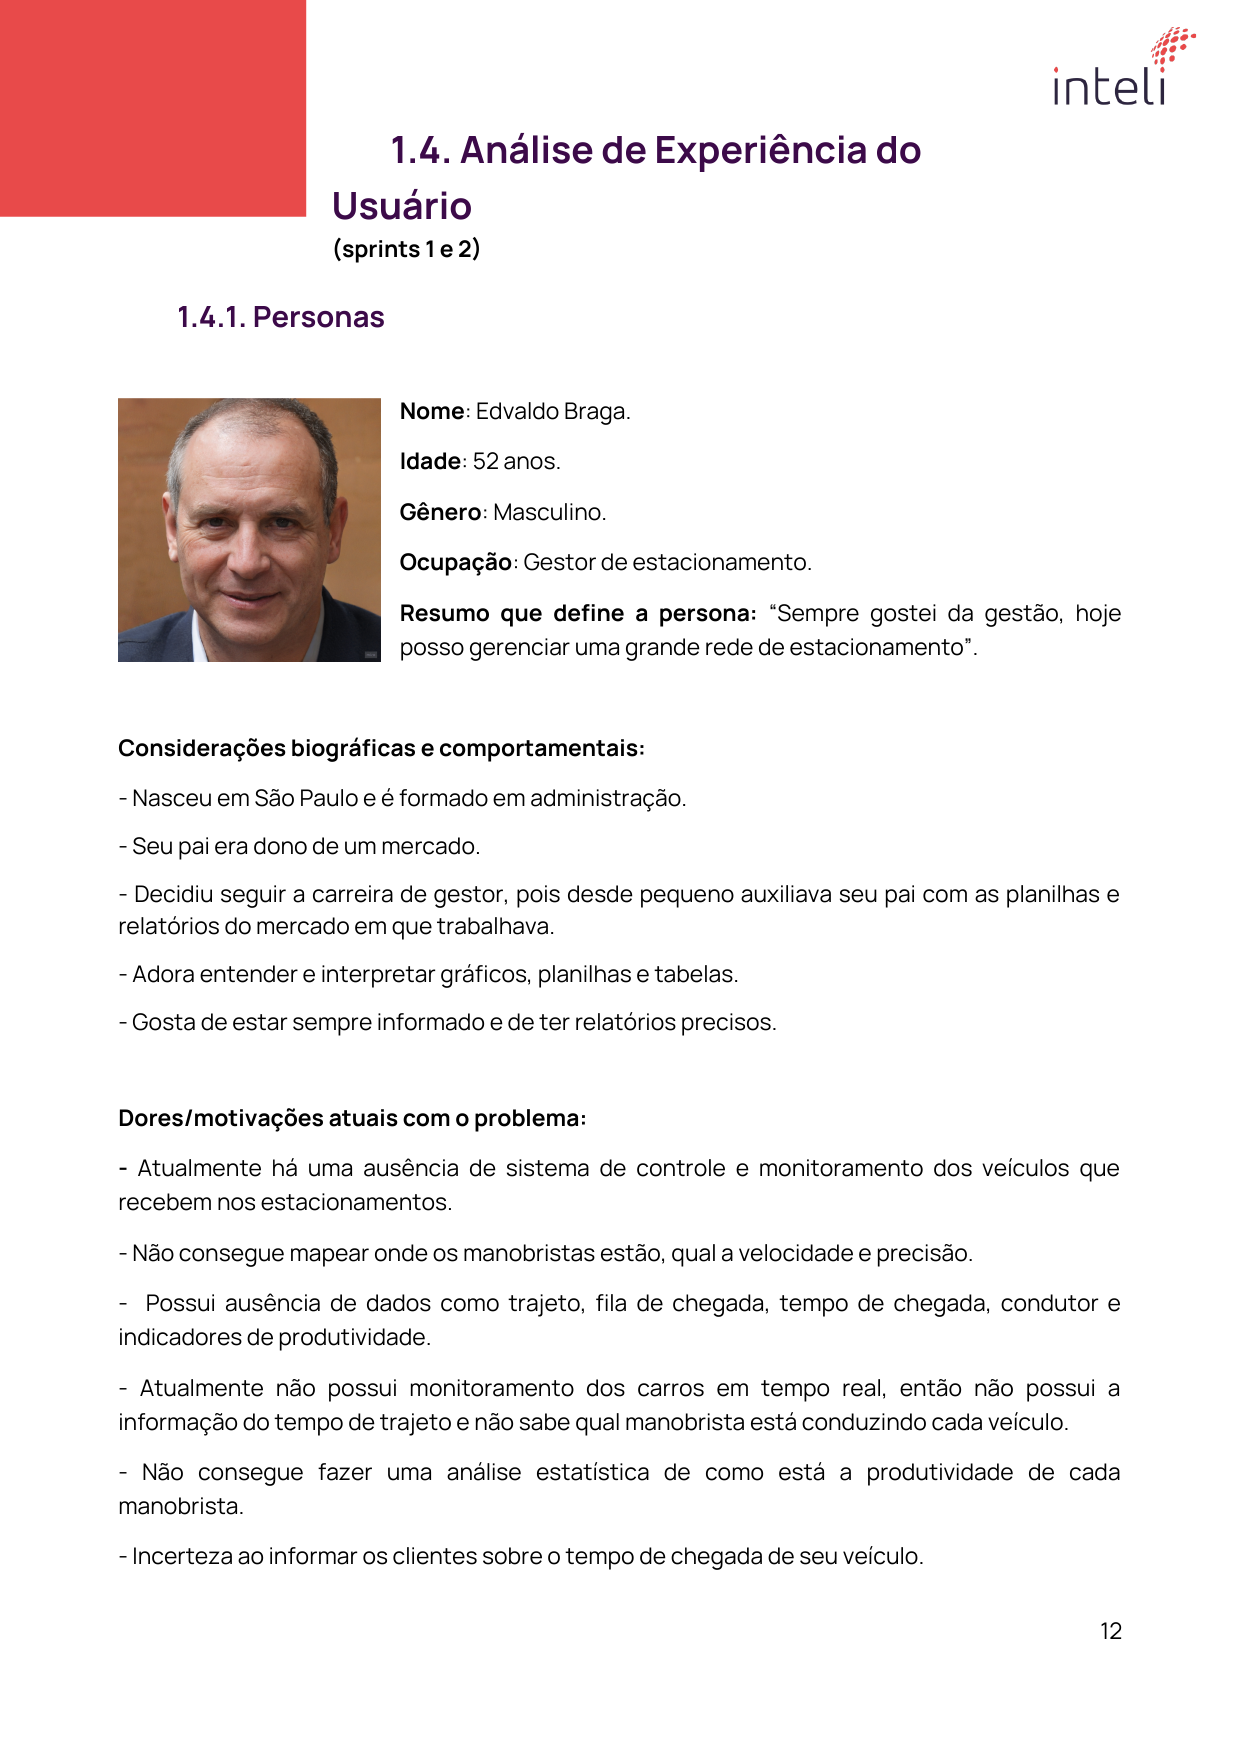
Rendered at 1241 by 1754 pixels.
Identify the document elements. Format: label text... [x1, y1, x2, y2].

text - Adora entender e interpretar gráficos, planilhas e tabelas. [118, 958, 1122, 989]
text - Nasceu em São Paulo e é formado em administração. [118, 782, 1122, 814]
text Resumo que define a persona: “Sempre gostei da gestão, hoje posso gerenciar uma grande rede de estacionamento”. [381, 597, 1122, 662]
picture [118, 398, 381, 662]
text - Não consegue fazer uma análise estatística de como está a produtividade de cada manobrista. [118, 1456, 1122, 1521]
subtitle 1.4.1. Personas [118, 296, 1122, 336]
text - Seu pai era dono de um mercado. [118, 830, 1122, 862]
text Considerações biográficas e comportamentais: [118, 732, 1122, 763]
text - Gosta de estar sempre informado e de ter relatórios precisos. [118, 1006, 1122, 1037]
text Idade: 52 anos. [381, 445, 1122, 477]
text - Não consegue mapear onde os manobristas estão, qual a velocidade e precisão. [118, 1237, 1122, 1268]
picture [0, 0, 307, 217]
text Nome: Edvaldo Braga. [118, 395, 1122, 426]
text - Possui ausência de dados como trajeto, fila de chegada, tempo de chegada, condutor e indicadores de produtividade. [118, 1287, 1122, 1352]
text Dores/motivações atuais com o problema: [118, 1102, 1122, 1133]
text - Atualmente há uma ausência de sistema de controle e monitoramento dos veículos que recebem nos estacionamentos. [118, 1152, 1122, 1217]
text Gênero: Masculino. [381, 496, 1122, 527]
subtitle 1.4. Análise de Experiência do Usuário (sprints 1 e 2) [118, 124, 1122, 264]
text Ocupação: Gestor de estacionamento. [381, 546, 1122, 578]
text - Decidiu seguir a carreira de gestor, pois desde pequeno auxiliava seu pai com as planilhas e relatórios do mercado em que trabalhava. [118, 878, 1122, 941]
text - Atualmente não possui monitoramento dos carros em tempo real, então não possui a informação do tempo de trajeto e não sabe qual manobrista está conduzindo cada veículo. [118, 1372, 1122, 1437]
picture [1054, 27, 1197, 105]
text - Incerteza ao informar os clientes sobre o tempo de chegada de seu veículo. [118, 1540, 1122, 1572]
